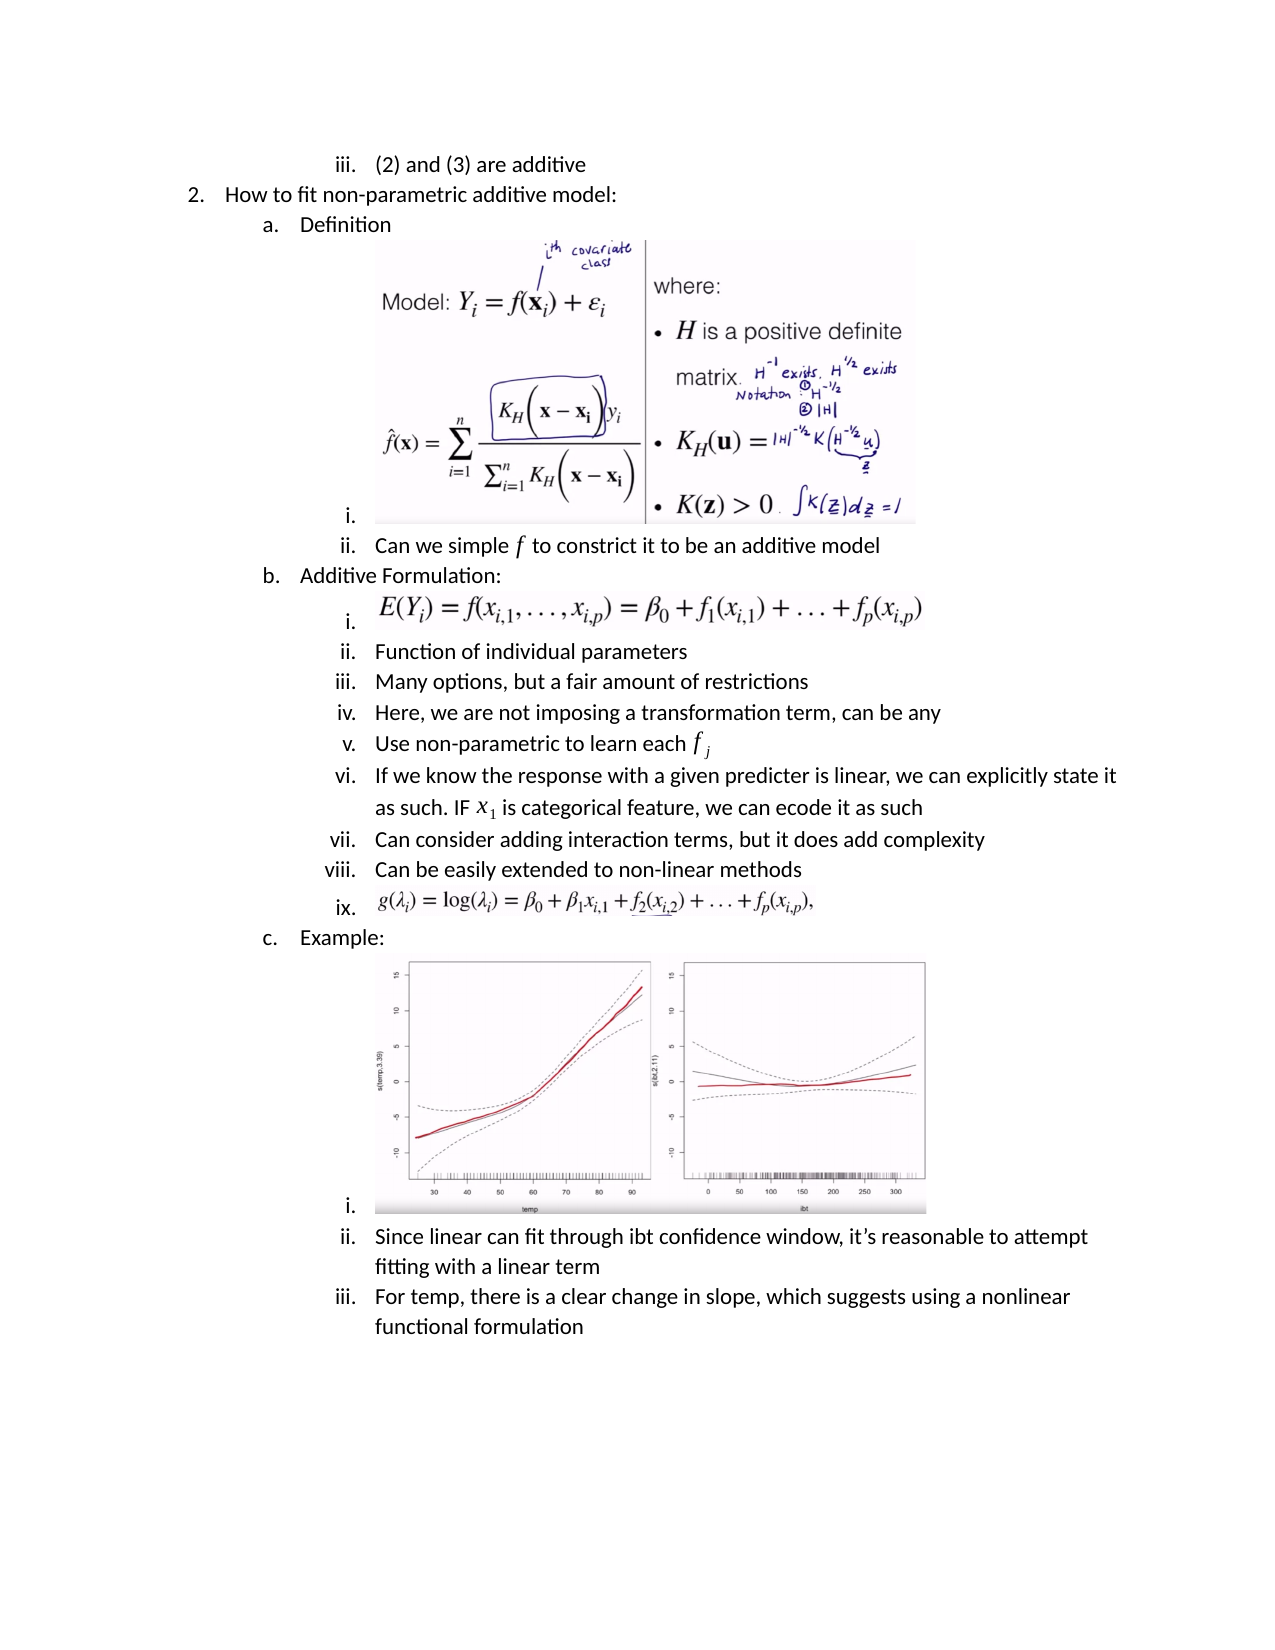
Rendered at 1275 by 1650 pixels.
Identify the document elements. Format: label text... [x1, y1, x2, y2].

list Use non-parametric to learn each [356, 728, 1125, 759]
picture [375, 240, 916, 524]
picture [375, 885, 816, 916]
list Definition [262, 210, 1125, 238]
list Since linear can fit through ibt confidence window, it’s reasonable to attempt fitting with a linear term [356, 1222, 1125, 1280]
list Function of individual parameters [356, 637, 1125, 665]
list If we know the response with a given predicter is linear, we can explicitly state it as such. IF is categorical feature, we can ecode it as such [356, 761, 1125, 823]
list Can be easily extended to non-linear methods [356, 855, 1125, 883]
list (2) and (3) are additive [356, 150, 1125, 178]
list Can consider adding interaction terms, but it does add complexity [356, 825, 1125, 853]
list Example: [262, 923, 1125, 951]
list How to fit non-parametric additive model: [187, 180, 1125, 208]
list Many options, but a fair amount of restrictions [356, 667, 1125, 696]
picture [375, 953, 927, 1214]
list Here, we are not imposing a transformation term, can be any [356, 698, 1125, 726]
list Can we simple to constrict it to be an additive model [356, 531, 1125, 559]
list Additive Formulation: [262, 562, 1125, 590]
picture [375, 591, 926, 630]
list For temp, there is a clear change in slope, which suggests using a nonlinear functional formulation [356, 1282, 1125, 1340]
